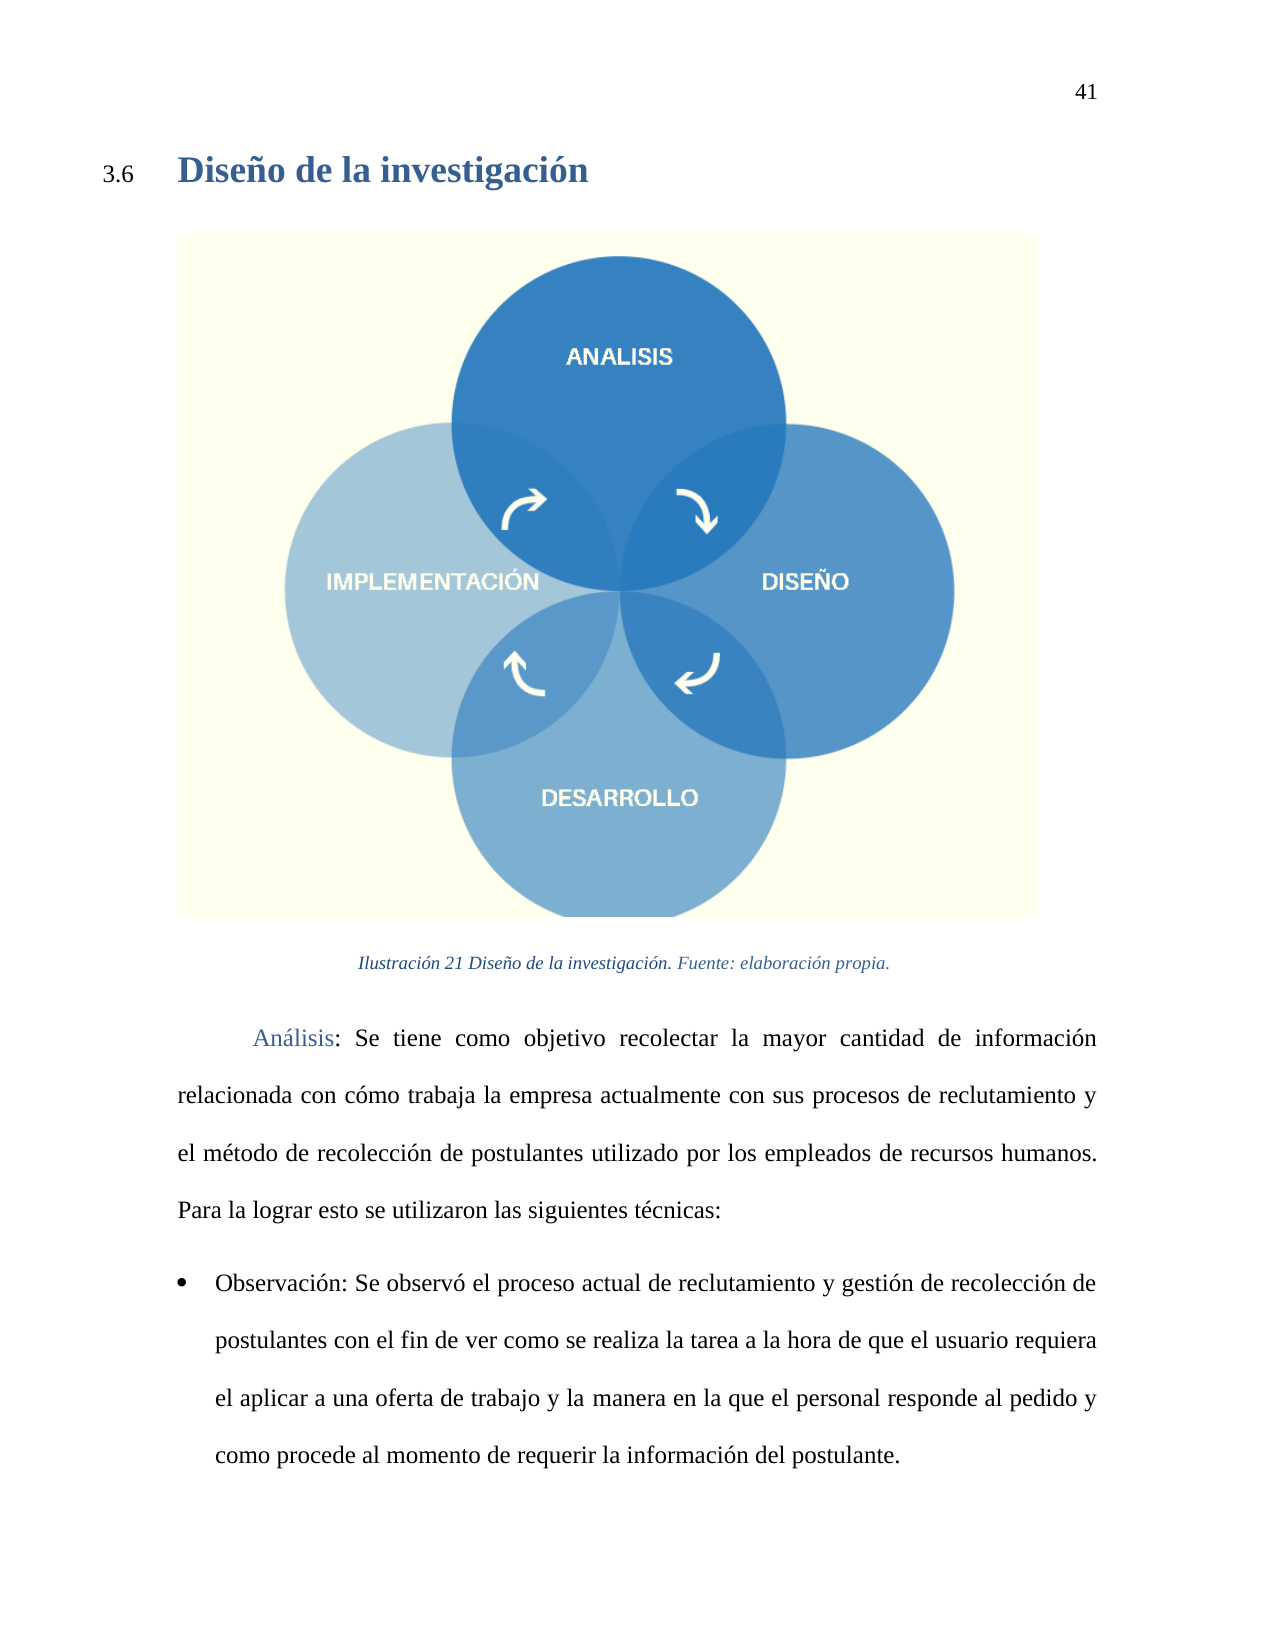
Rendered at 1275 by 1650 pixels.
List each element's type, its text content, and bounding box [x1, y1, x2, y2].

text Análisis: Se tiene como objetivo recolectar la mayor cantidad de información relacionada con cómo trabaja la empresa actualmente con sus procesos de reclutamiento y el método de recolección de postulantes utilizado por los empleados de recursos humanos. Para la lograr esto se utilizaron las siguientes técnicas: [177, 1023, 1098, 1224]
text Ilustración 21 Diseño de la investigación. Fuente: elaboración propia. [327, 952, 922, 973]
subtitle Diseño de la investigación [102, 148, 1098, 191]
picture [177, 234, 1038, 917]
list Observación: Se observó el proceso actual de reclutamiento y gestión de recolección de postulantes con el fin de ver como se realiza la tarea a la hora de que el usuario requiera el aplicar a una oferta de trabajo y la manera en la que el personal responde al pedido y como procede al momento de requerir la información del postulante. [177, 1268, 1098, 1469]
